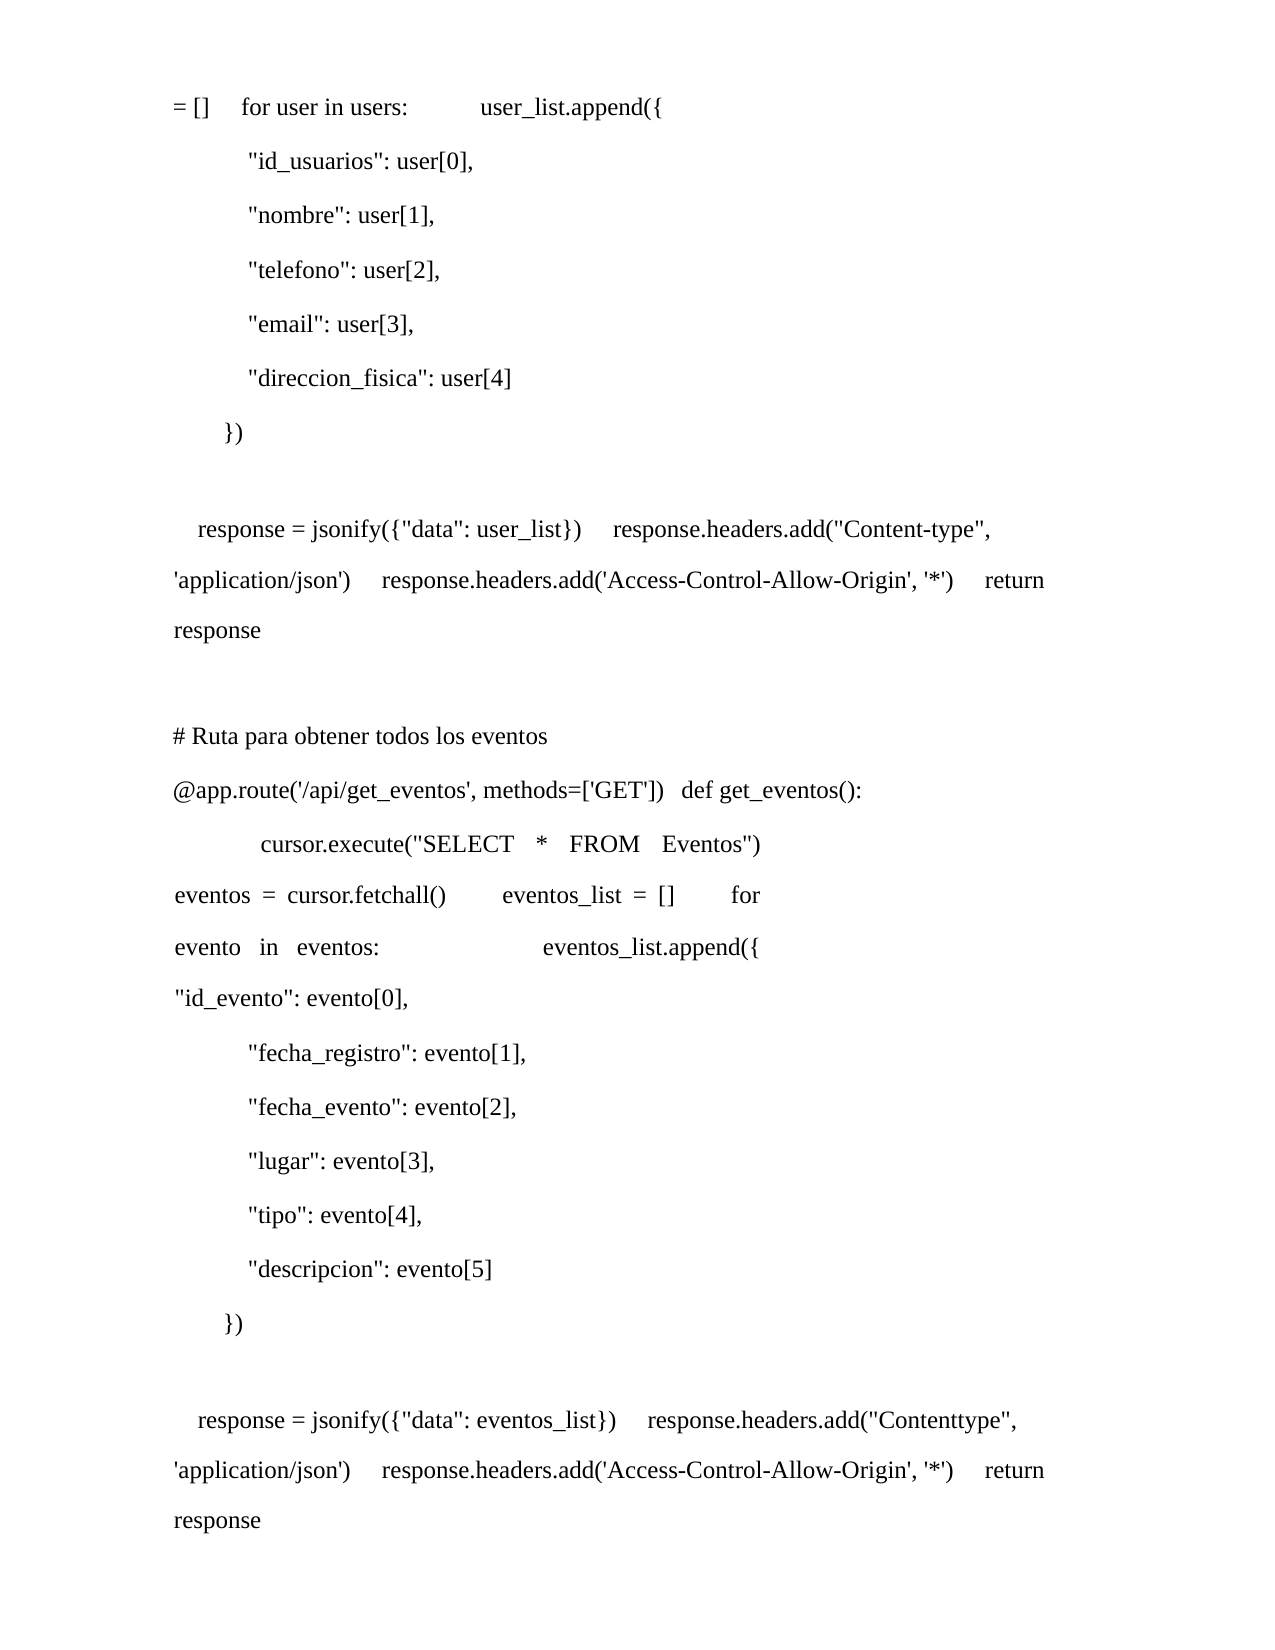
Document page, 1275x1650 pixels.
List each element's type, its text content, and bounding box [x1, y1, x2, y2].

text cursor.execute("SELECT * FROM Eventos") eventos = cursor.fetchall() eventos_list = [] for evento in eventos: eventos_list.append({ "id_evento": evento[0], [174, 829, 761, 1012]
text @app.route('/api/get_eventos', methods=['GET']) def get_eventos(): [173, 775, 1046, 804]
text # Ruta para obtener todos los eventos [173, 721, 1046, 750]
text "direccion_fisica": user[4] [173, 363, 1046, 392]
text "telefono": user[2], [173, 255, 1046, 283]
text "tipo": evento[4], [173, 1200, 1046, 1229]
text "fecha_registro": evento[1], [173, 1038, 1046, 1066]
text "fecha_evento": evento[2], [173, 1092, 1046, 1121]
text "descripcion": evento[5] [173, 1254, 1046, 1283]
text "lugar": evento[3], [173, 1146, 1046, 1175]
text = [] for user in users: user_list.append({ [173, 92, 1046, 121]
text "email": user[3], [173, 309, 1046, 338]
text response = jsonify({"data": eventos_list}) response.headers.add("Contenttype", 'application/json') response.headers.add('Access-Control-Allow-Origin', '*') return response [173, 1406, 1046, 1535]
text }) [173, 417, 1046, 446]
text "id_usuarios": user[0], [173, 146, 1046, 175]
text response = jsonify({"data": user_list}) response.headers.add("Content-type", 'application/json') response.headers.add('Access-Control-Allow-Origin', '*') return response [173, 514, 1046, 644]
text }) [173, 1308, 1046, 1337]
text "nombre": user[1], [173, 201, 1046, 229]
